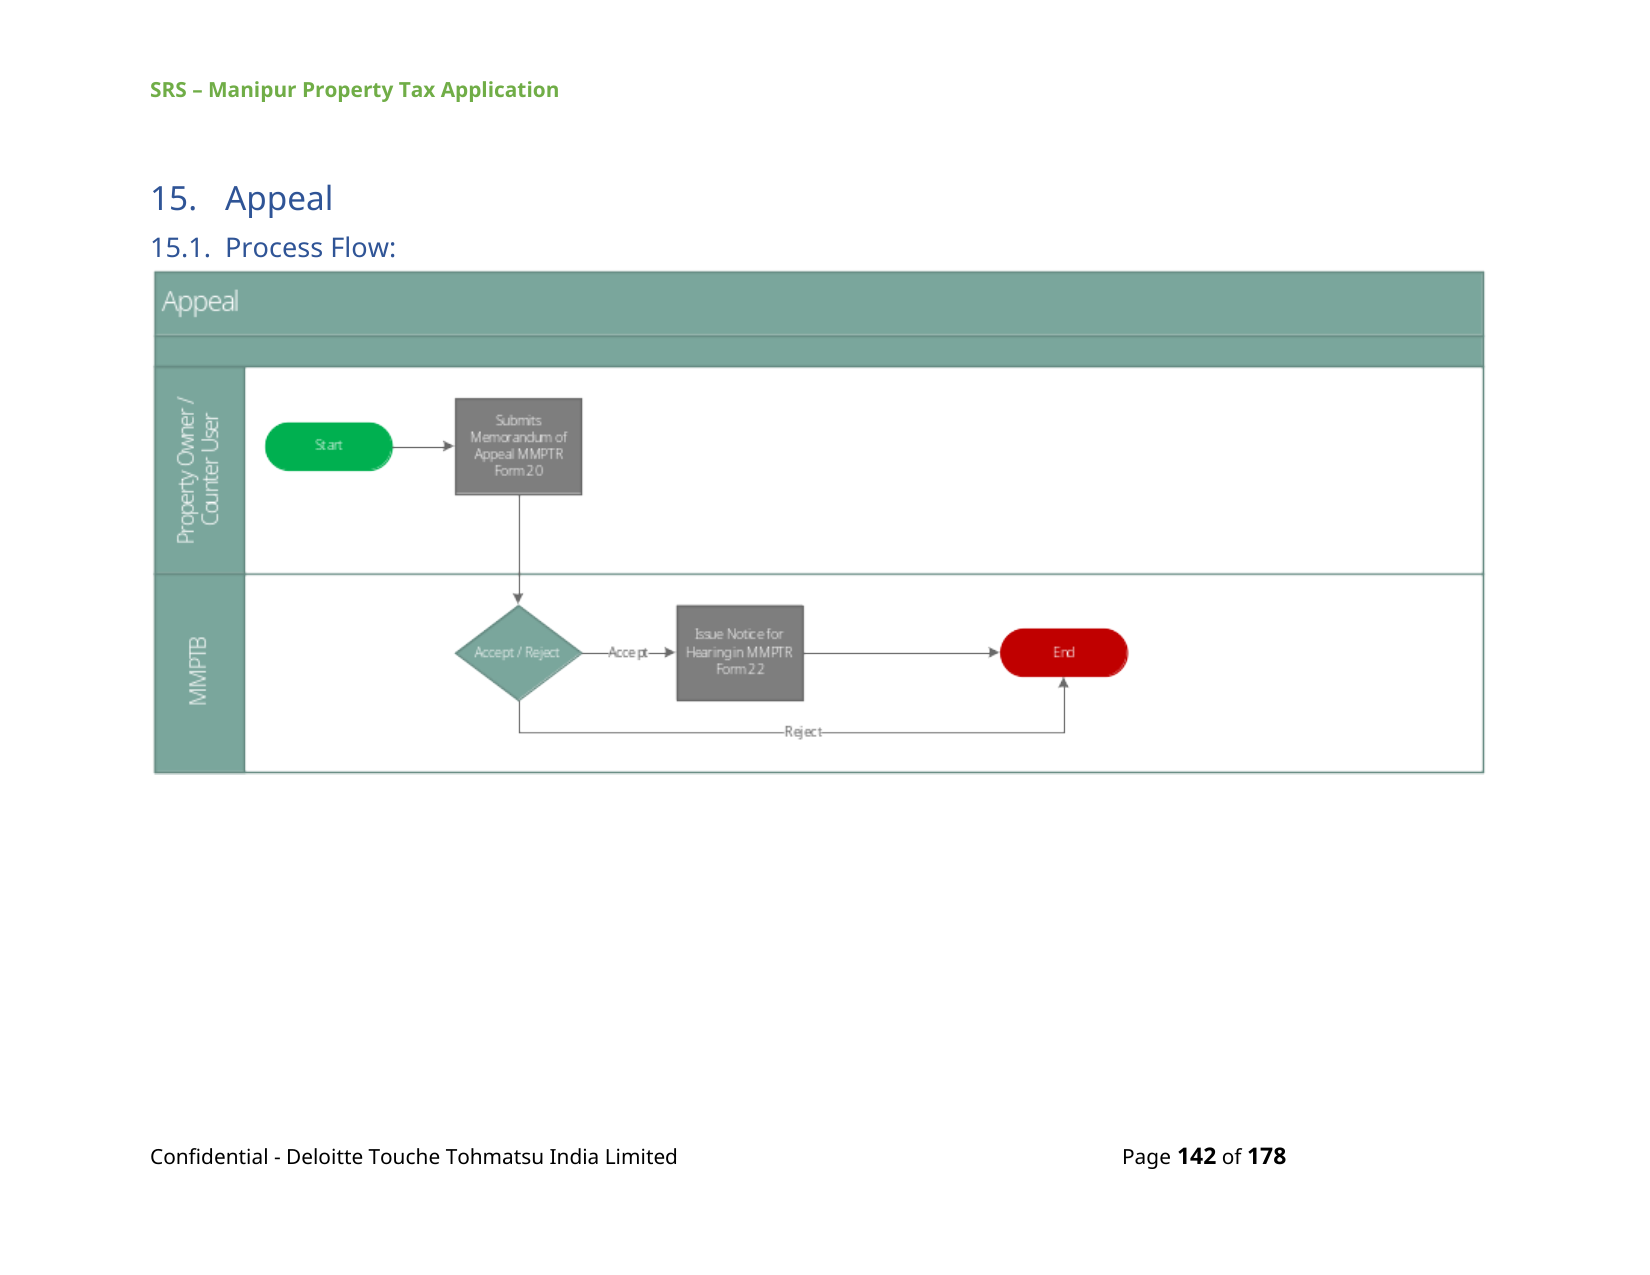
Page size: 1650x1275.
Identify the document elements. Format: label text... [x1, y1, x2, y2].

subtitle Appeal [150, 175, 1500, 220]
subtitle Process Flow: [150, 228, 1500, 265]
